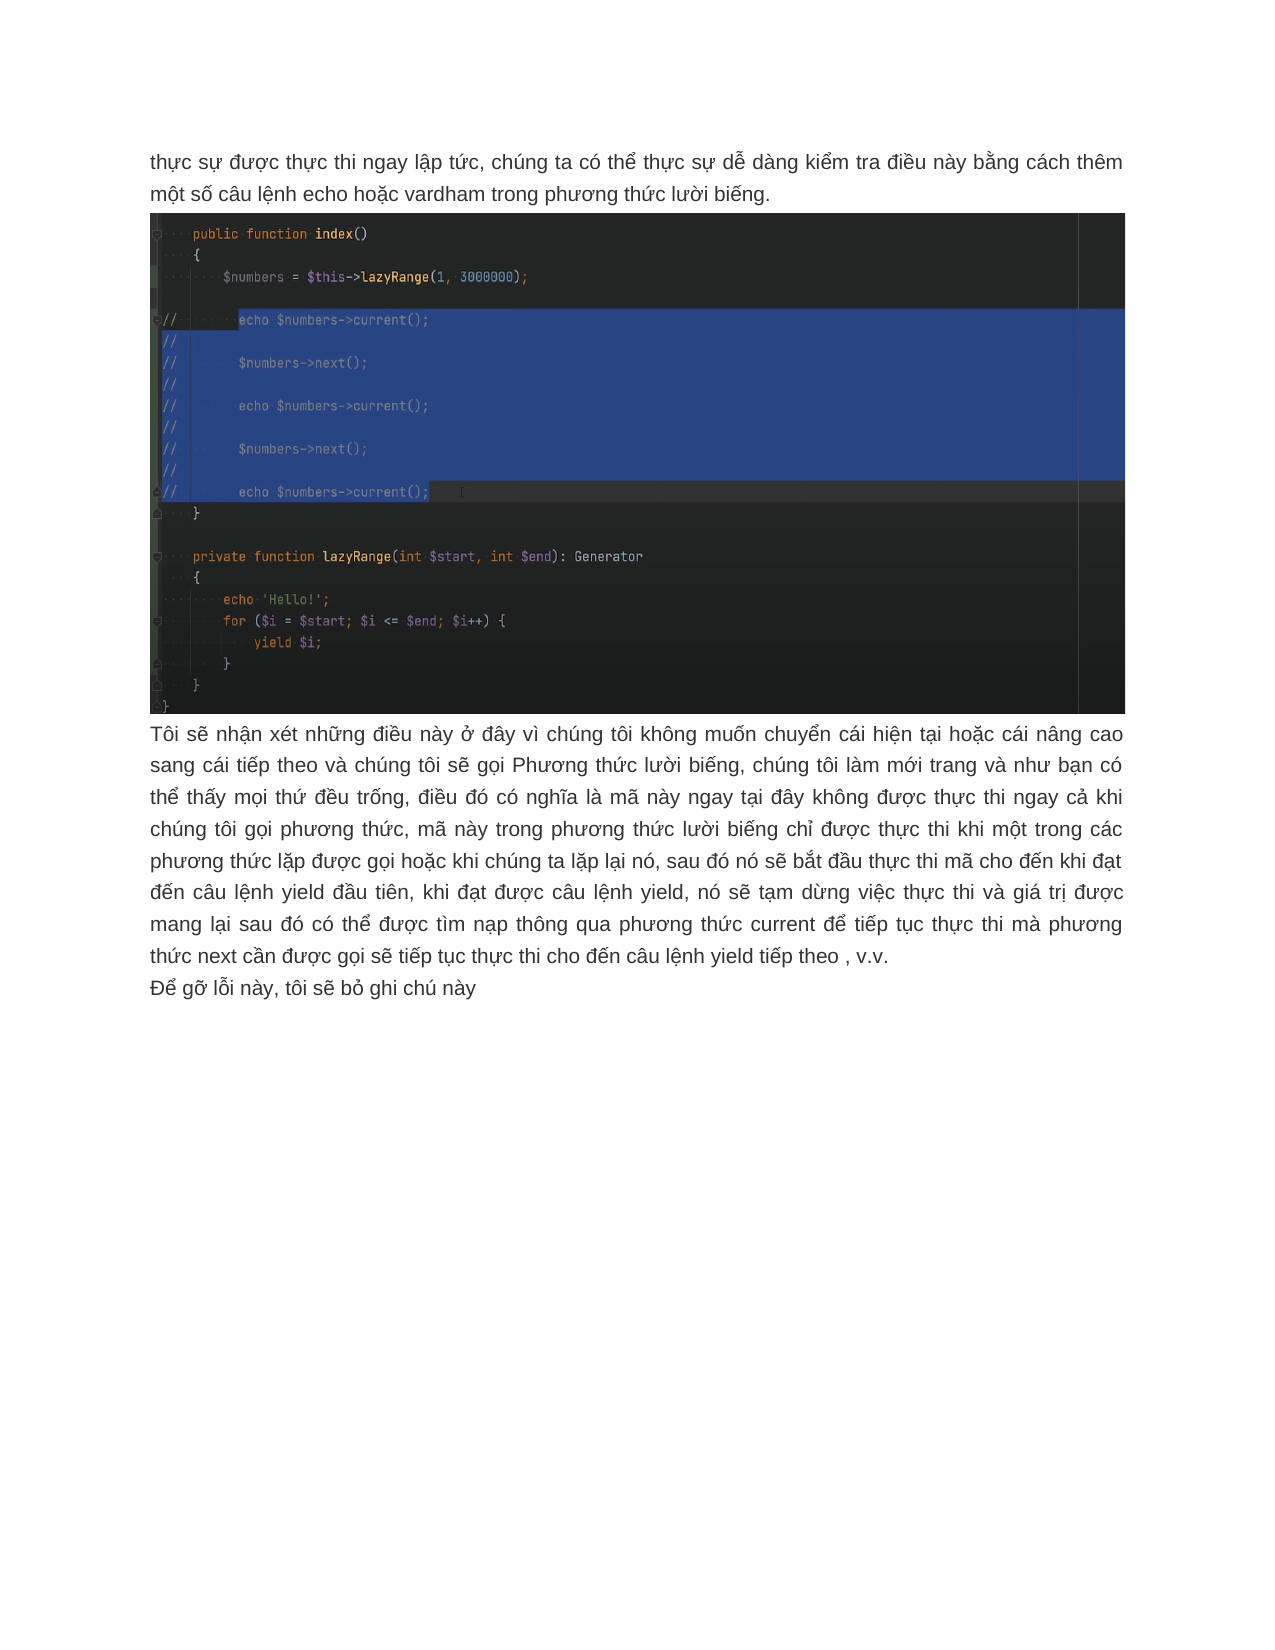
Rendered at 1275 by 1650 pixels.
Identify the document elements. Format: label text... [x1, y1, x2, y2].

picture [150, 213, 1125, 714]
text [150, 150, 1125, 206]
text Tôi sẽ nhận xét những điều này ở đây vì chúng tôi không muốn chuyển cái hiện tại hoặc cái nâng cao sang cái tiếp theo và chúng tôi sẽ gọi Phương thức lười biếng, chúng tôi làm mới trang và như bạn có thể thấy mọi thứ đều trống, điều đó có nghĩa là mã này ngay tại đây không được thực thi ngay cả khi chúng tôi gọi phương thức, mã này trong phương thức lười biếng chỉ được thực thi khi một trong các phương thức lặp được gọi hoặc khi chúng ta lặp lại nó, sau đó nó sẽ bắt đầu thực thi mã cho đến khi đạt đến câu lệnh yield đầu tiên, khi đạt được câu lệnh yield, nó sẽ tạm dừng việc thực thi và giá trị được mang lại sau đó có thể được tìm nạp thông qua phương thức current để tiếp tục thực thi mà phương thức next cần được gọi sẽ tiếp tục thực thi cho đến câu lệnh yield tiếp theo , v.v. [150, 721, 1125, 968]
text Để gỡ lỗi này, tôi sẽ bỏ ghi chú này [150, 976, 1125, 999]
